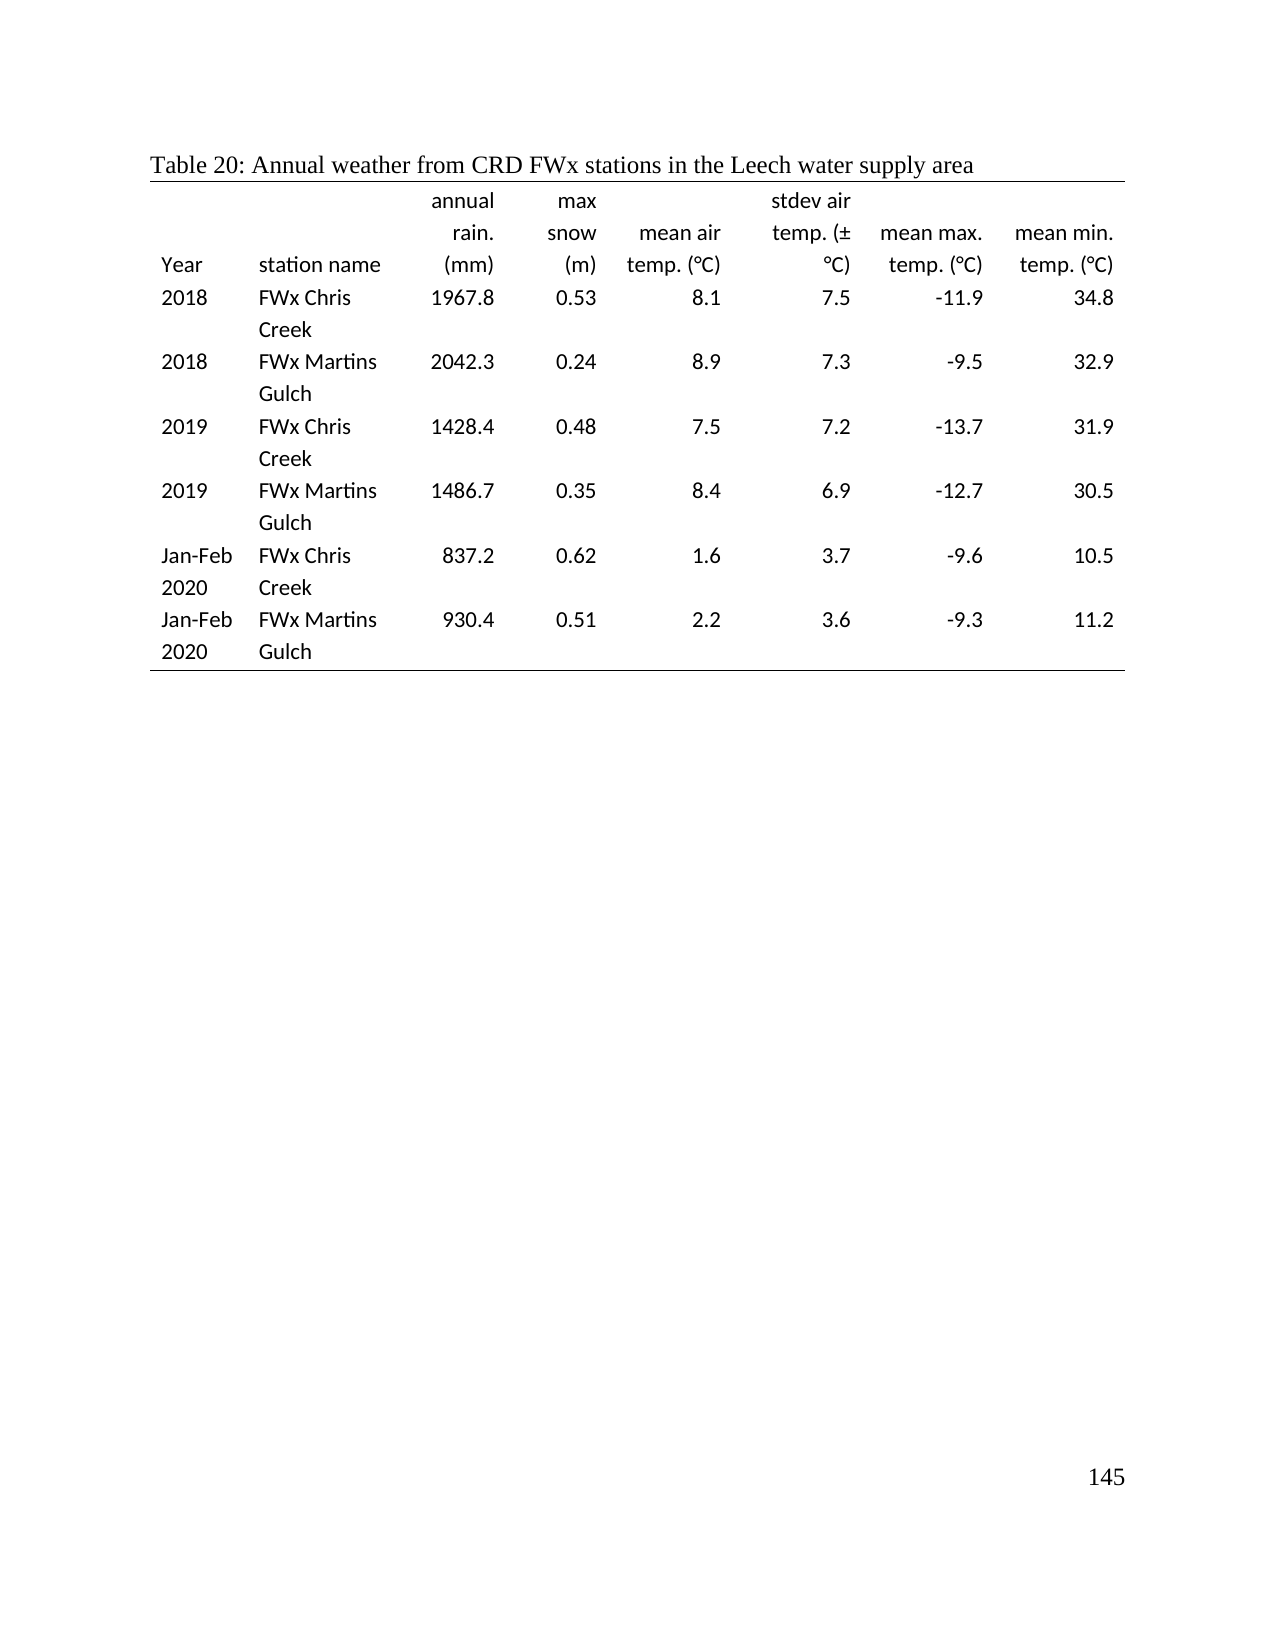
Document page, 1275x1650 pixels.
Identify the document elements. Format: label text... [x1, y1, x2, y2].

table_cell 0.51 [505, 605, 608, 670]
table_cell 2.2 [608, 605, 732, 670]
table_header mean min. temp. (°C) [994, 186, 1125, 283]
table_cell 0.62 [505, 541, 608, 605]
table_cell FWx Martins Gulch [247, 605, 416, 670]
table_header max snow (m) [505, 186, 608, 283]
table_cell 7.5 [732, 283, 862, 347]
table_cell -13.7 [862, 412, 994, 476]
table_cell 7.3 [732, 347, 862, 412]
table_cell Jan-Feb 2020 [150, 541, 247, 605]
table_header station name [247, 186, 416, 283]
table_cell FWx Chris Creek [247, 541, 416, 605]
table_cell 1486.7 [416, 476, 505, 541]
table_cell 7.5 [608, 412, 732, 476]
table_cell 8.9 [608, 347, 732, 412]
text Table 20: Annual weather from CRD FWx stations in the Leech water supply area [150, 150, 1125, 181]
table_cell 6.9 [732, 476, 862, 541]
table_cell FWx Chris Creek [247, 412, 416, 476]
table_cell FWx Martins Gulch [247, 347, 416, 412]
table_header stdev air temp. (± °C) [732, 186, 862, 283]
table_cell -11.9 [862, 283, 994, 347]
table_cell 34.8 [994, 283, 1125, 347]
table_cell 930.4 [416, 605, 505, 670]
table_cell -9.6 [862, 541, 994, 605]
table_cell 31.9 [994, 412, 1125, 476]
table_cell 32.9 [994, 347, 1125, 412]
table_cell 2042.3 [416, 347, 505, 412]
table_header mean air temp. (°C) [608, 186, 732, 283]
table_cell 3.7 [732, 541, 862, 605]
table_cell 7.2 [732, 412, 862, 476]
table_header annual rain. (mm) [416, 186, 505, 283]
table_cell FWx Martins Gulch [247, 476, 416, 541]
table_cell 10.5 [994, 541, 1125, 605]
table_cell 2018 [150, 347, 247, 412]
table_cell -9.5 [862, 347, 994, 412]
table_header Year [150, 186, 247, 283]
table_cell 1428.4 [416, 412, 505, 476]
table_cell 0.53 [505, 283, 608, 347]
table_cell 3.6 [732, 605, 862, 670]
table_cell 837.2 [416, 541, 505, 605]
table_cell 1.6 [608, 541, 732, 605]
table_cell -12.7 [862, 476, 994, 541]
table_cell Jan-Feb 2020 [150, 605, 247, 670]
table_cell 0.48 [505, 412, 608, 476]
table_cell FWx Chris Creek [247, 283, 416, 347]
table_cell 2019 [150, 412, 247, 476]
table_cell 8.1 [608, 283, 732, 347]
table_cell 0.35 [505, 476, 608, 541]
table_cell 30.5 [994, 476, 1125, 541]
table_cell 0.24 [505, 347, 608, 412]
table_cell 11.2 [994, 605, 1125, 670]
table_cell -9.3 [862, 605, 994, 670]
table_cell 2019 [150, 476, 247, 541]
table_header mean max. temp. (°C) [862, 186, 994, 283]
table_cell 8.4 [608, 476, 732, 541]
table_cell 1967.8 [416, 283, 505, 347]
table_cell 2018 [150, 283, 247, 347]
